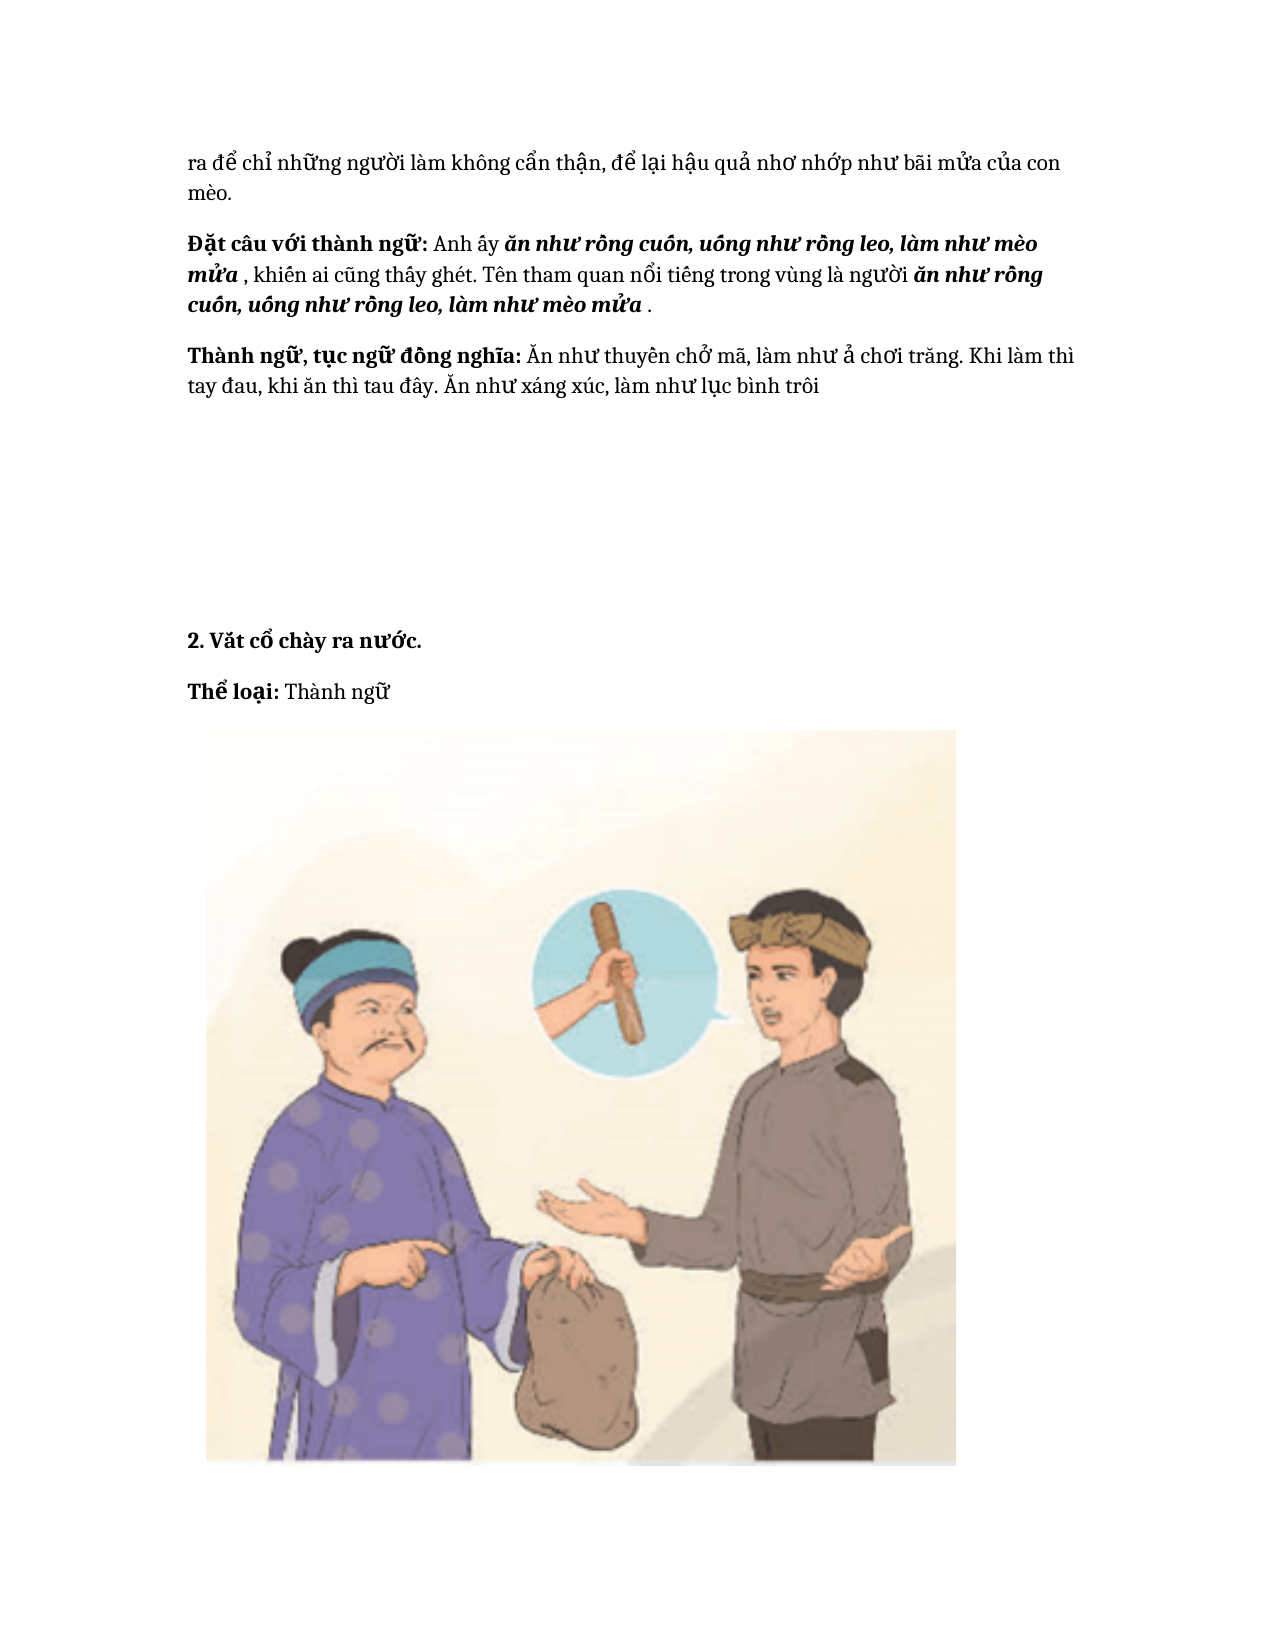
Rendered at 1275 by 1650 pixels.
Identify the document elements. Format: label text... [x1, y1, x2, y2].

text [187, 150, 1087, 207]
text Đặt câu với thành ngữ: Anh ấy ăn như rồng cuốn, uống như rồng leo, làm như mèo mửa , khiến ai cũng thấy ghét. Tên tham quan nổi tiếng trong vùng là người ăn như rồng cuốn, uống như rồng leo, làm như mèo mửa . [187, 231, 1087, 318]
text 2. Vắt cổ chày ra nước. [187, 628, 1087, 654]
text Thể loại: Thành ngữ [187, 679, 1087, 706]
picture [206, 730, 957, 1466]
text Thành ngữ, tục ngữ đồng nghĩa: Ăn như thuyền chở mã, làm như ả chơi trăng. Khi làm thì tay đau, khi ăn thì tau đây. Ăn như xáng xúc, làm như lục bình trôi [187, 343, 1087, 399]
